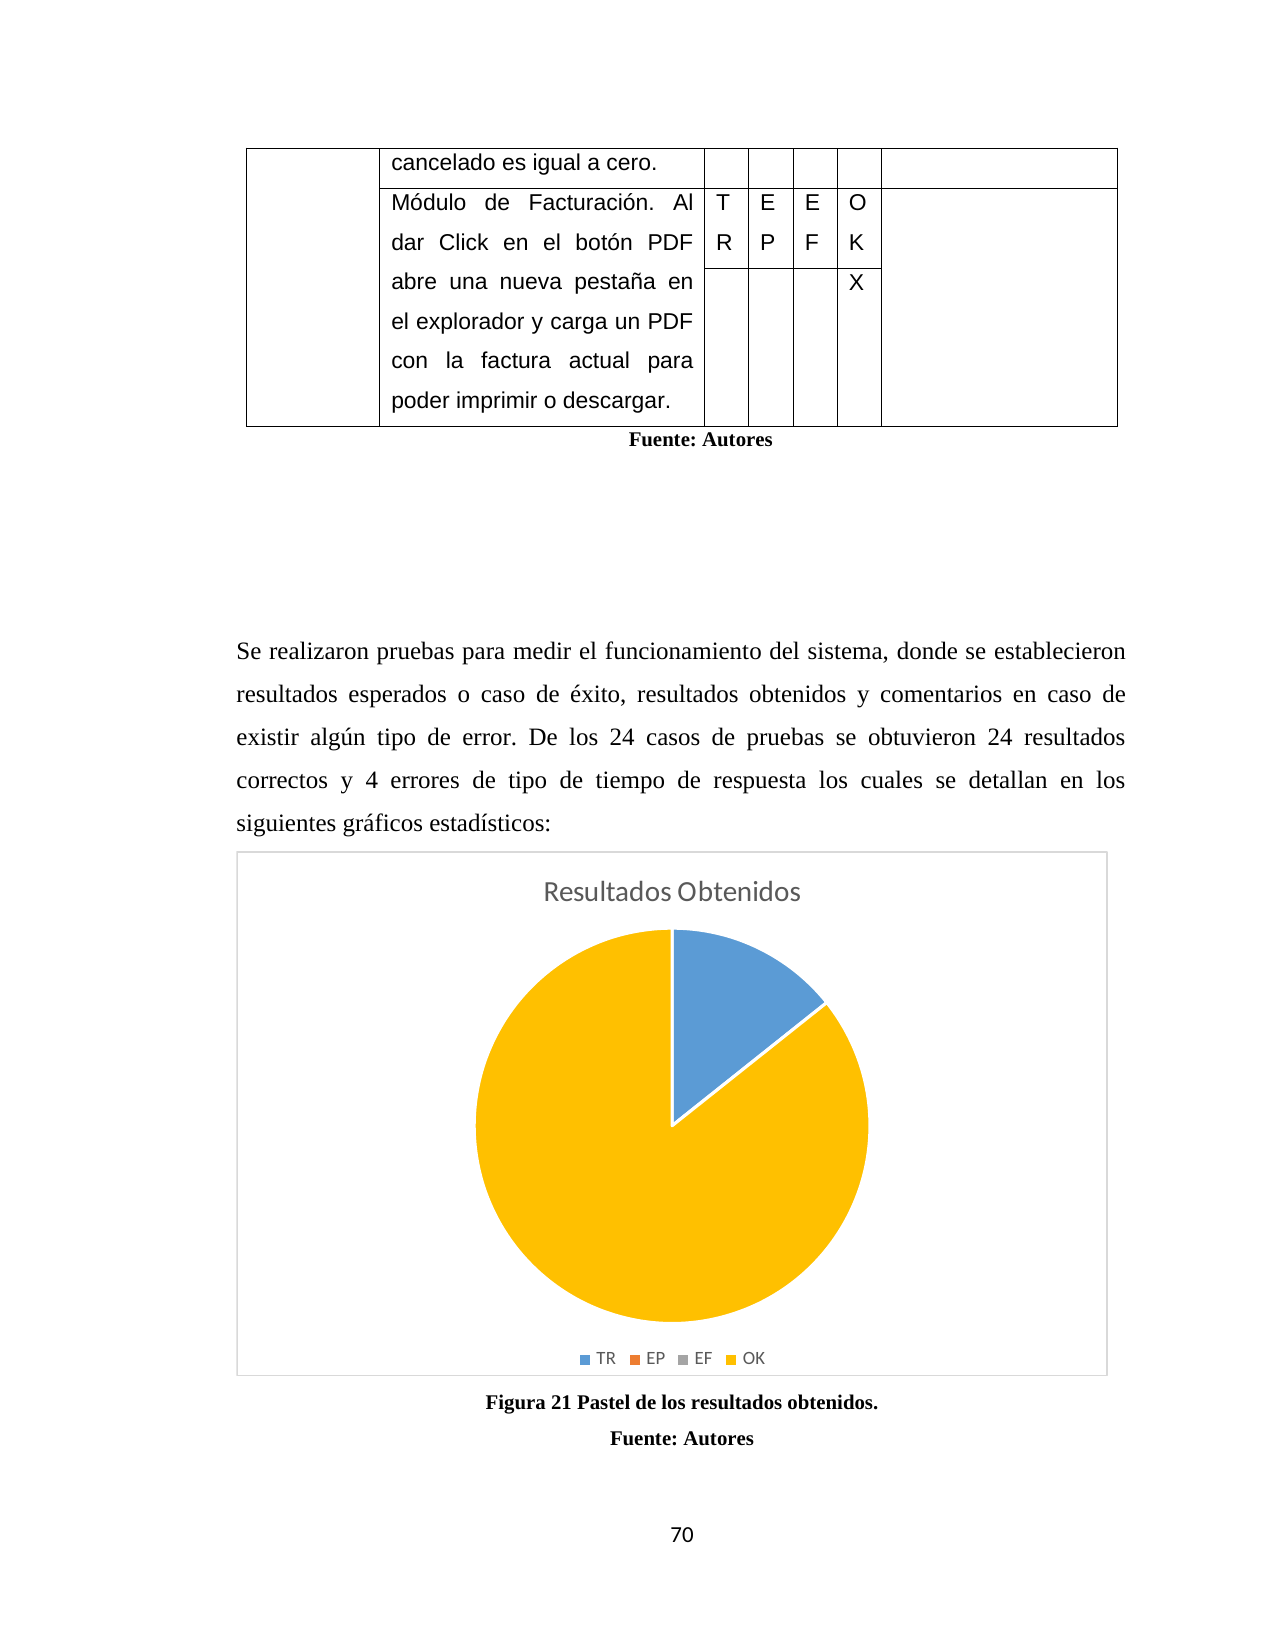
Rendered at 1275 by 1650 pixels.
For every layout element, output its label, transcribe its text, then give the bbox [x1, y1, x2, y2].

table_cell [882, 189, 1117, 426]
table_cell OK [838, 189, 881, 268]
table_cell EP [749, 189, 793, 268]
text Se realizaron pruebas para medir el funcionamiento del sistema, donde se establecieron resultados esperados o caso de éxito, resultados obtenidos y comentarios en caso de existir algún tipo de error. De los 24 casos de pruebas se obtuvieron 24 resultados correctos y 4 errores de tipo de tiempo de respuesta los cuales se detallan en los siguientes gráficos estadísticos: [236, 636, 1127, 837]
table_cell Módulo de Facturación. Al dar Click en el botón PDF abre una nueva pestaña en el explorador y carga un PDF con la factura actual para poder imprimir o descargar. [380, 189, 704, 426]
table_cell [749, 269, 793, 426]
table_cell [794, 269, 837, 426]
table_cell [705, 149, 748, 188]
table_cell [794, 149, 837, 188]
table_cell X [838, 149, 881, 188]
text Fuente: Autores [236, 1426, 1127, 1450]
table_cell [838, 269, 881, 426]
text Fuente: Autores [274, 427, 1127, 451]
table_cell EF [794, 189, 837, 268]
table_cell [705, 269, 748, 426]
table_cell [749, 149, 793, 188]
table_cell TR [705, 189, 748, 268]
